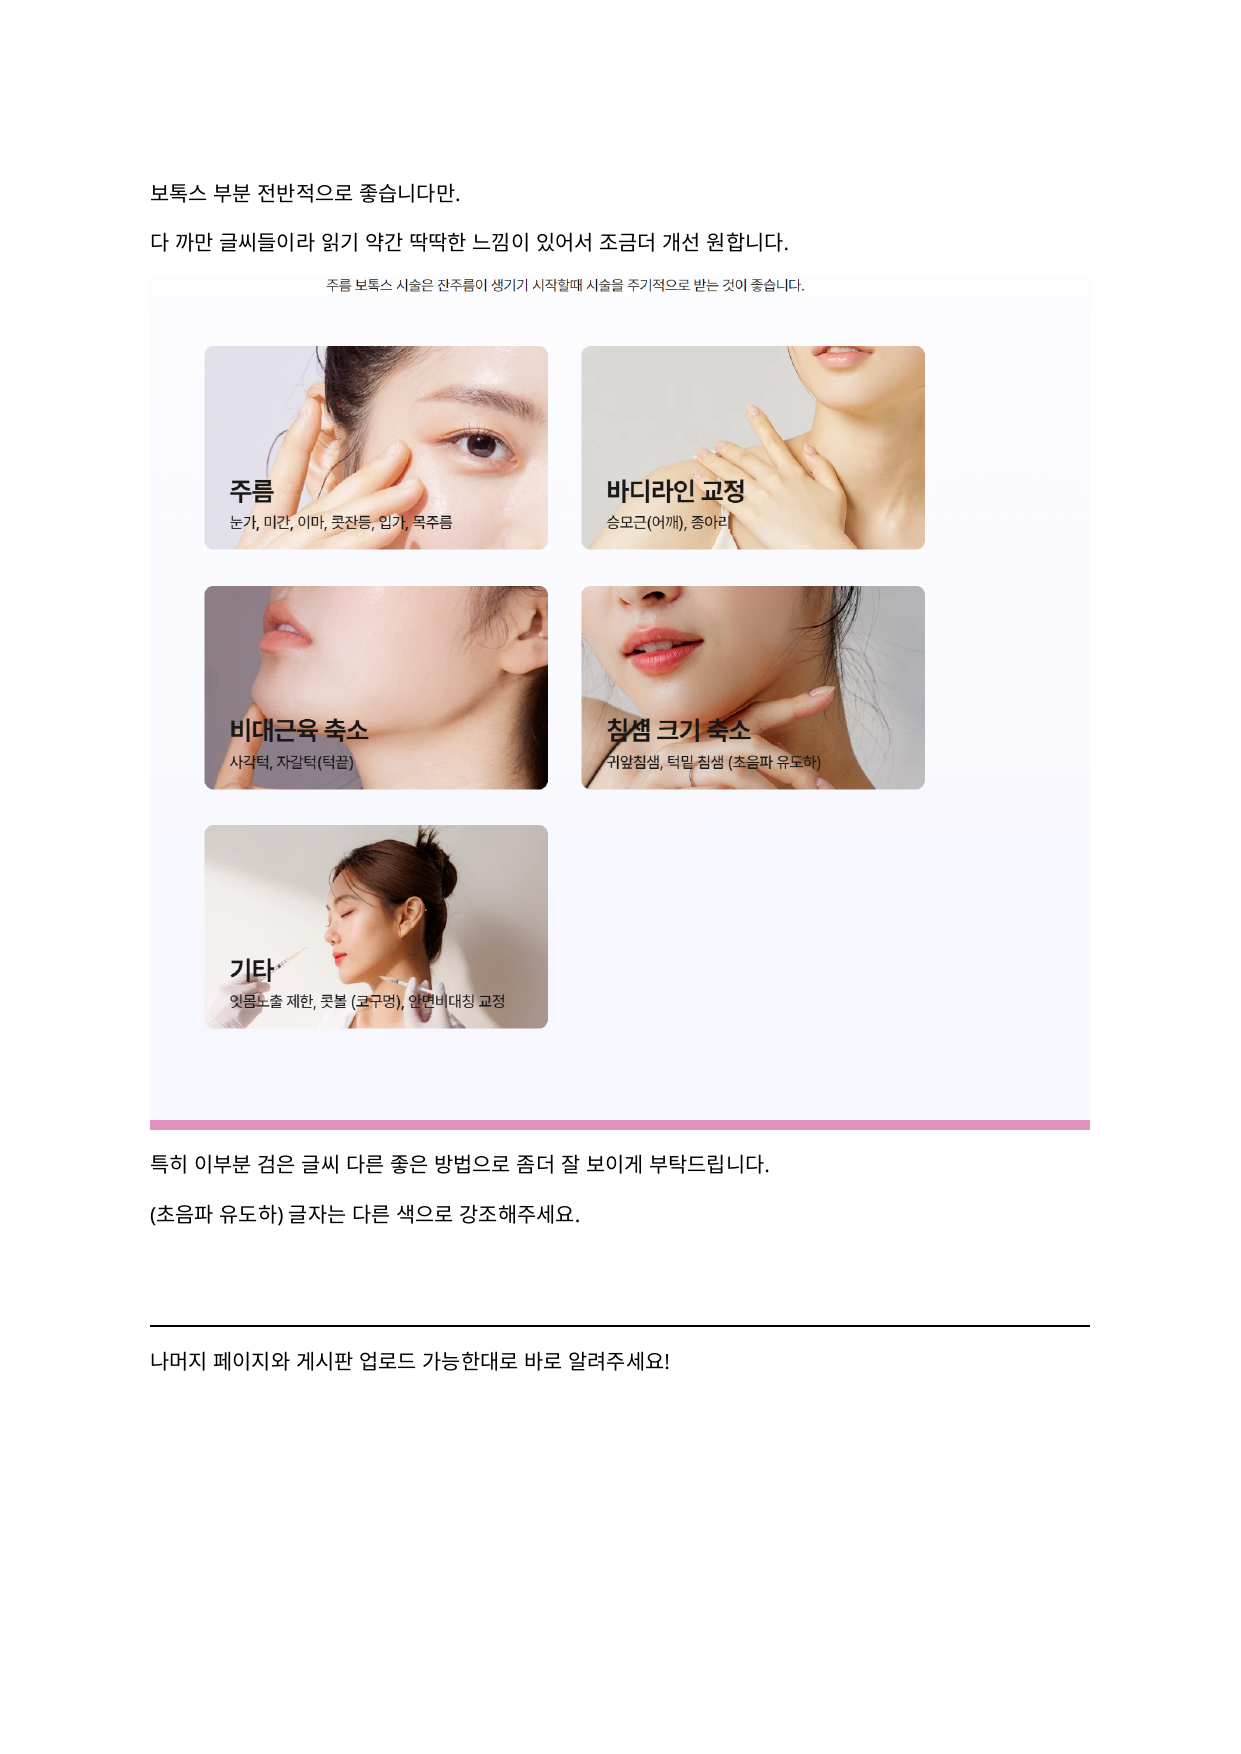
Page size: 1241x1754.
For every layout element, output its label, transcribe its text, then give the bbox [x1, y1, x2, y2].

text (초음파 유도하) 글자는 다른 색으로 강조해주세요. [150, 1198, 1090, 1228]
picture [150, 276, 1091, 1130]
text 보톡스 부분 전반적으로 좋습니다만. [150, 177, 1090, 207]
text 나머지 페이지와 게시판 업로드 가능한대로 바로 알려주세요! [150, 1346, 1090, 1376]
text 특히 이부분 검은 글씨 다른 좋은 방법으로 좀더 잘 보이게 부탁드립니다. [150, 1148, 1090, 1179]
text 다 까만 글씨들이라 읽기 약간 딱딱한 느낌이 있어서 조금더 개선 원합니다. [150, 227, 1090, 257]
